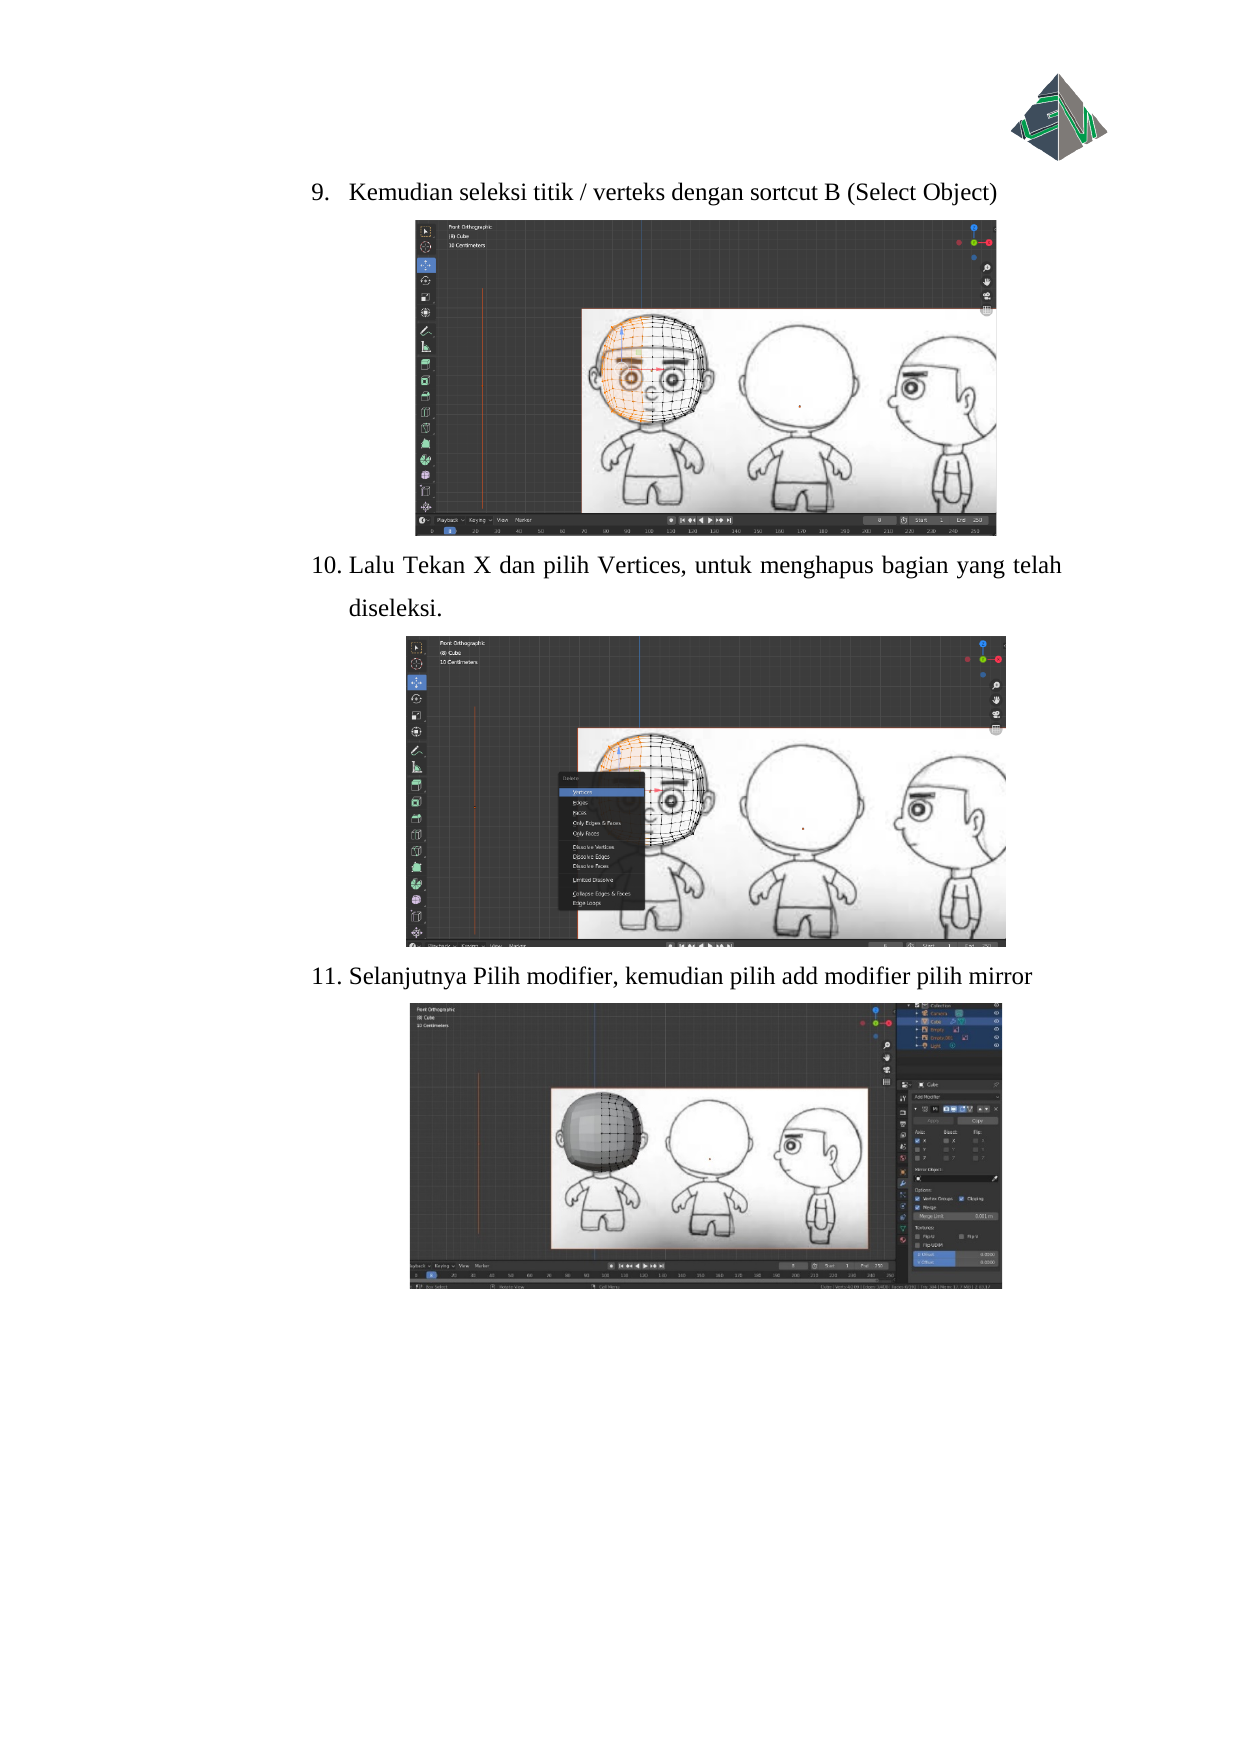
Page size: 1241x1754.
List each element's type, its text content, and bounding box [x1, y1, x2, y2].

picture [415, 220, 997, 536]
list Lalu Tekan X dan pilih Vertices, untuk menghapus bagian yang telah diseleksi. [311, 550, 1063, 622]
list Selanjutnya Pilih modifier, kemudian pilih add modifier pilih mirror [311, 961, 1063, 989]
picture [406, 636, 1006, 947]
picture [409, 1003, 1003, 1289]
picture [1010, 73, 1108, 161]
list Kemudian seleksi titik / verteks dengan sortcut B (Select Object) [311, 177, 1063, 206]
